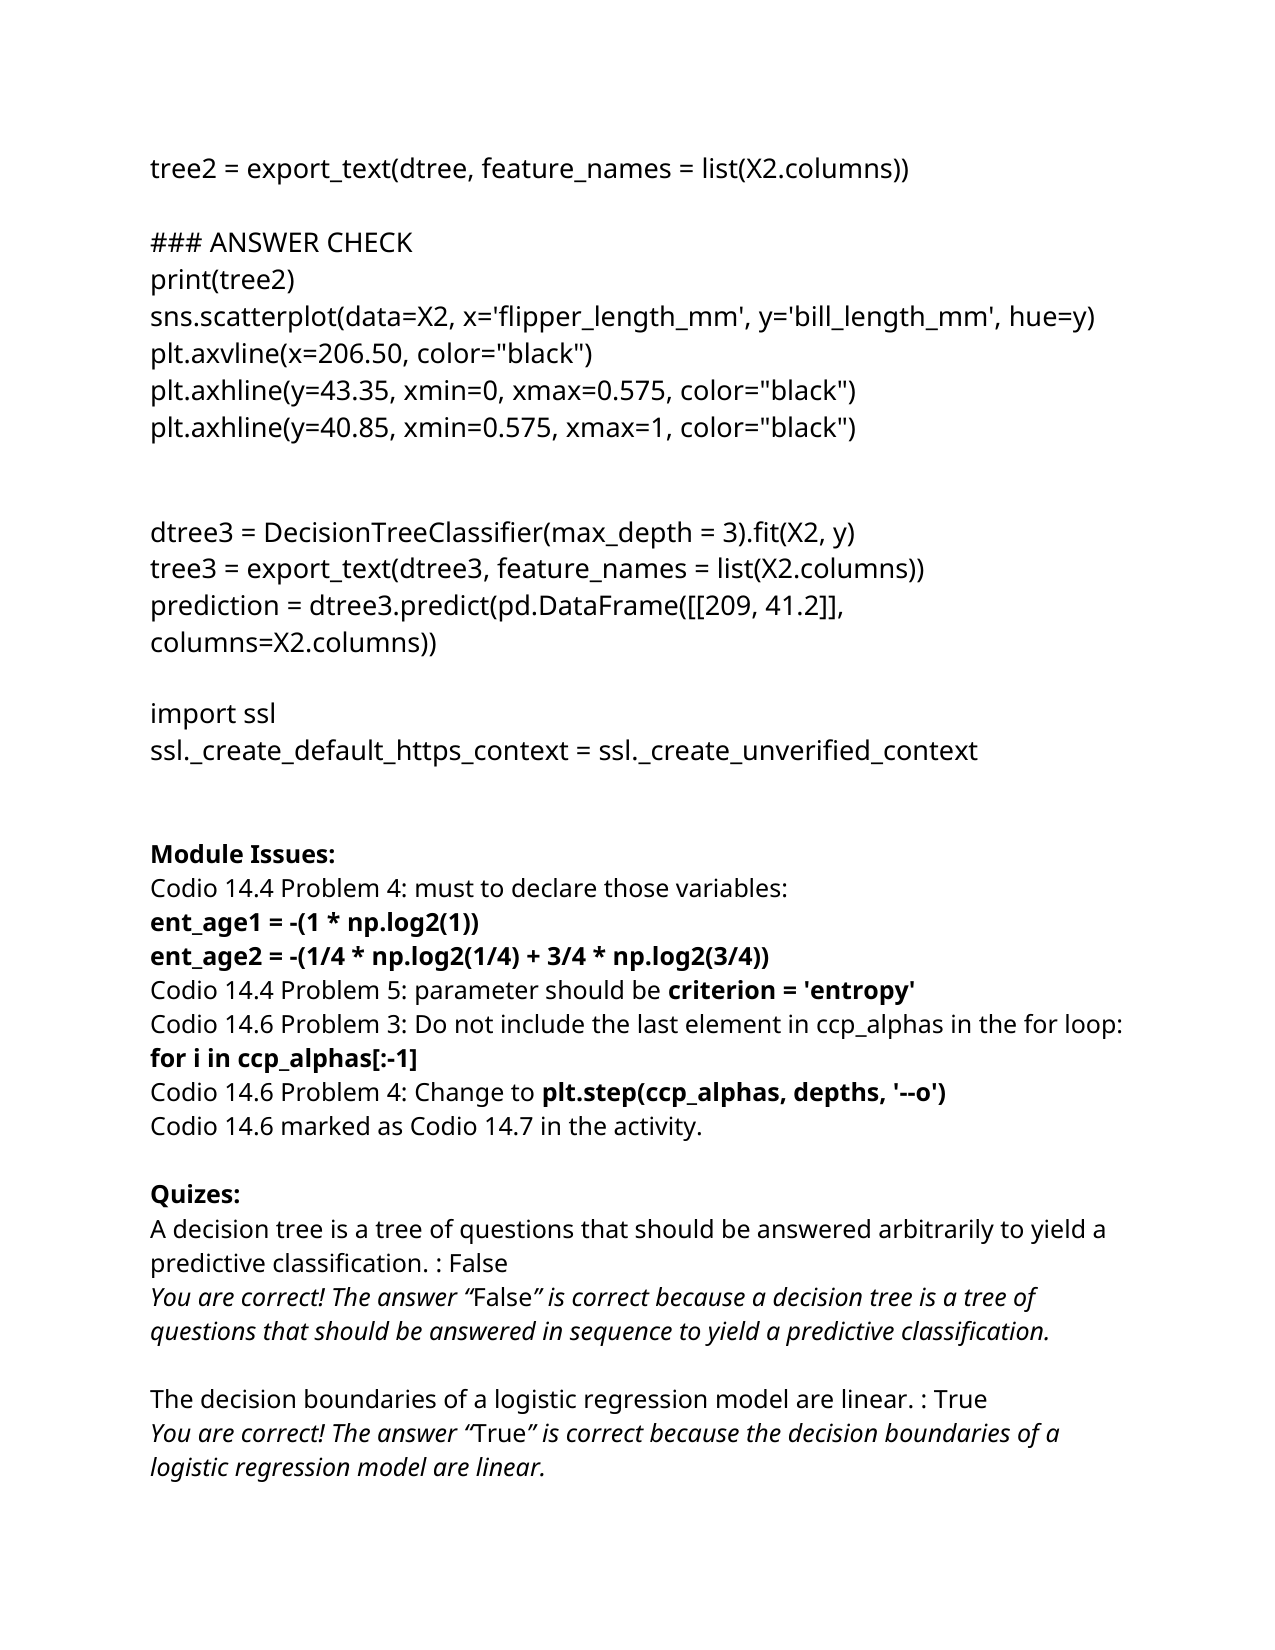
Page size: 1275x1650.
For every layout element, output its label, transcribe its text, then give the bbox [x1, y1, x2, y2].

text You are correct! The answer “True” is correct because the decision boundaries of a logistic regression model are linear. [150, 1416, 1125, 1484]
text plt.axvline(x=206.50, color="black") [150, 334, 1125, 371]
text tree3 = export_text(dtree3, feature_names = list(X2.columns)) [150, 550, 1125, 587]
text plt.axhline(y=43.35, xmin=0, xmax=0.575, color="black") [150, 371, 1125, 408]
text Codio 14.6 Problem 4: Change to plt.step(ccp_alphas, depths, '--o') [150, 1075, 1125, 1109]
text tree2 = export_text(dtree, feature_names = list(X2.columns)) [150, 150, 1125, 187]
text plt.axhline(y=40.85, xmin=0.575, xmax=1, color="black") [150, 408, 1125, 445]
text Codio 14.4 Problem 5: parameter should be criterion = 'entropy' [150, 973, 1125, 1007]
text Module Issues: [150, 837, 1125, 871]
text ent_age2 = -(1/4 * np.log2(1/4) + 3/4 * np.log2(3/4)) [150, 939, 1125, 973]
text Codio 14.6 marked as Codio 14.7 in the activity. [150, 1109, 1125, 1143]
text ent_age1 = -(1 * np.log2(1)) [150, 905, 1125, 939]
text ssl._create_default_https_context = ssl._create_unverified_context [150, 732, 1125, 768]
text sns.scatterplot(data=X2, x='flipper_length_mm', y='bill_length_mm', hue=y) [150, 297, 1125, 334]
text Codio 14.4 Problem 4: must to declare those variables: [150, 871, 1125, 905]
text import ssl [150, 695, 1125, 732]
text You are correct! The answer “False” is correct because a decision tree is a tree of questions that should be answered in sequence to yield a predictive classification. [150, 1279, 1125, 1347]
text A decision tree is a tree of questions that should be answered arbitrarily to yield a predictive classification. : False [150, 1211, 1125, 1279]
text The decision boundaries of a logistic regression model are linear. : True [150, 1382, 1125, 1416]
text dtree3 = DecisionTreeClassifier(max_depth = 3).fit(X2, y) [150, 513, 1125, 550]
text prediction = dtree3.predict(pd.DataFrame([[209, 41.2]], columns=X2.columns)) [150, 587, 1125, 661]
text ### ANSWER CHECK [150, 224, 1125, 261]
text Quizes: [150, 1177, 1125, 1211]
text print(tree2) [150, 261, 1125, 297]
text Codio 14.6 Problem 3: Do not include the last element in ccp_alphas in the for loop: for i in ccp_alphas[:-1] [150, 1007, 1125, 1075]
